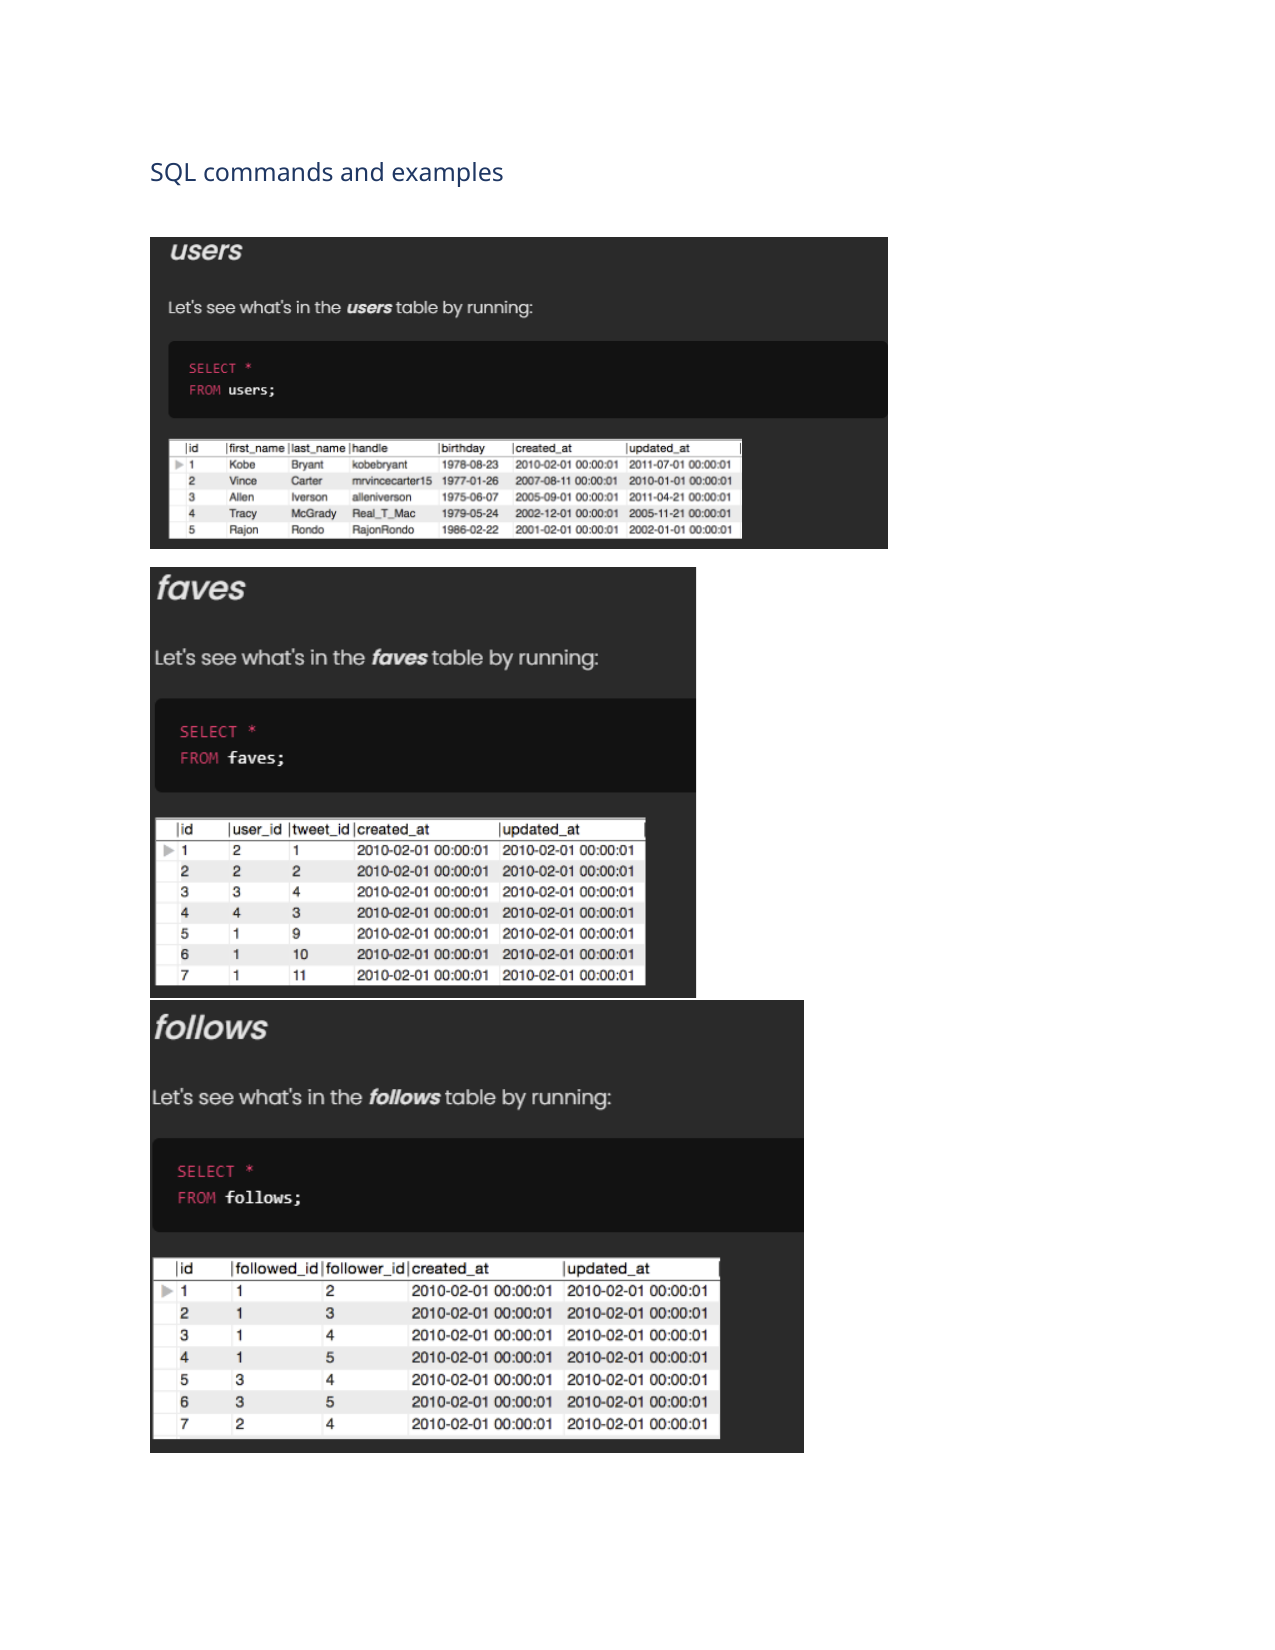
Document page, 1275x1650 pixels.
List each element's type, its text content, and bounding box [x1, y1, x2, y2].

subtitle SQL commands and examples [150, 154, 1125, 188]
picture [150, 1000, 804, 1453]
picture [150, 567, 697, 998]
picture [150, 237, 888, 549]
